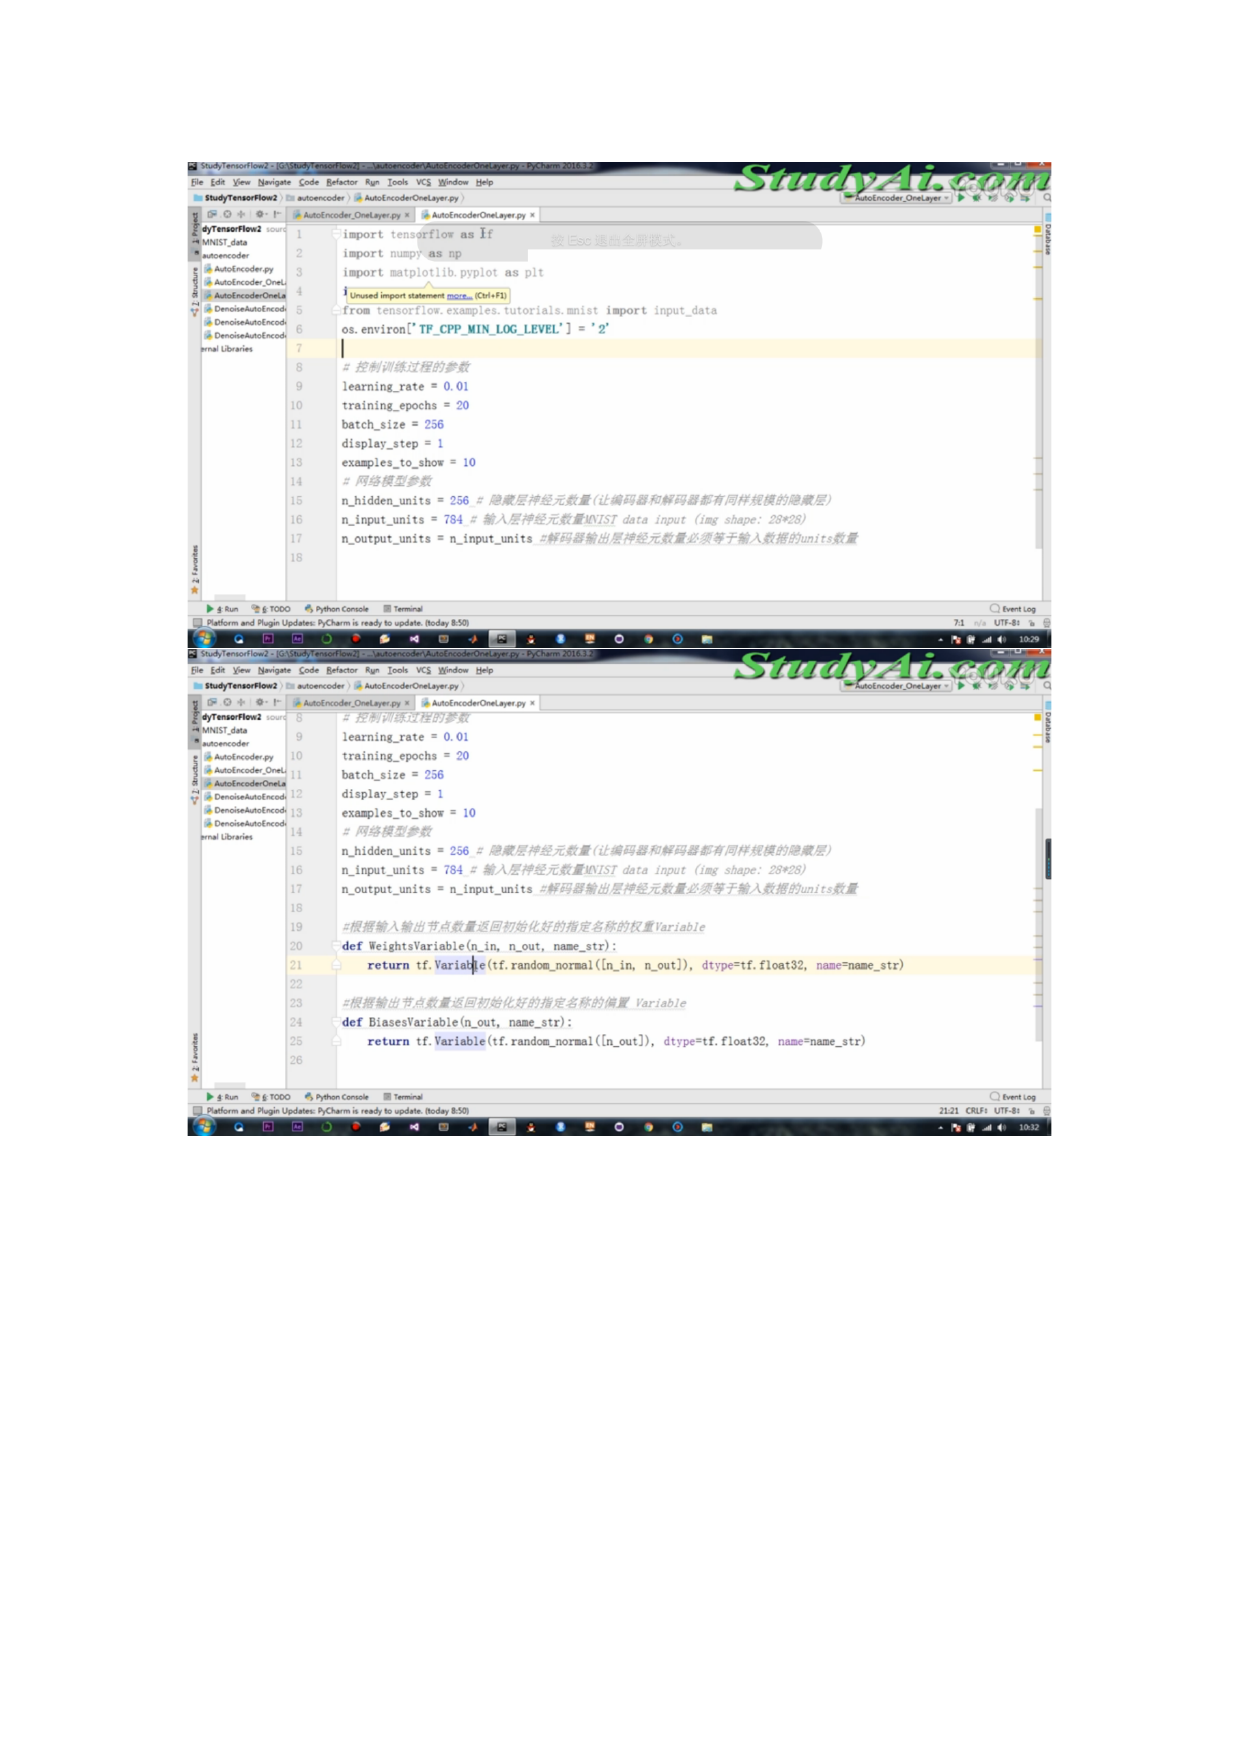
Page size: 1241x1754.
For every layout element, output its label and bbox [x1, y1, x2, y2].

picture [187, 649, 1052, 1136]
picture [187, 162, 1052, 648]
